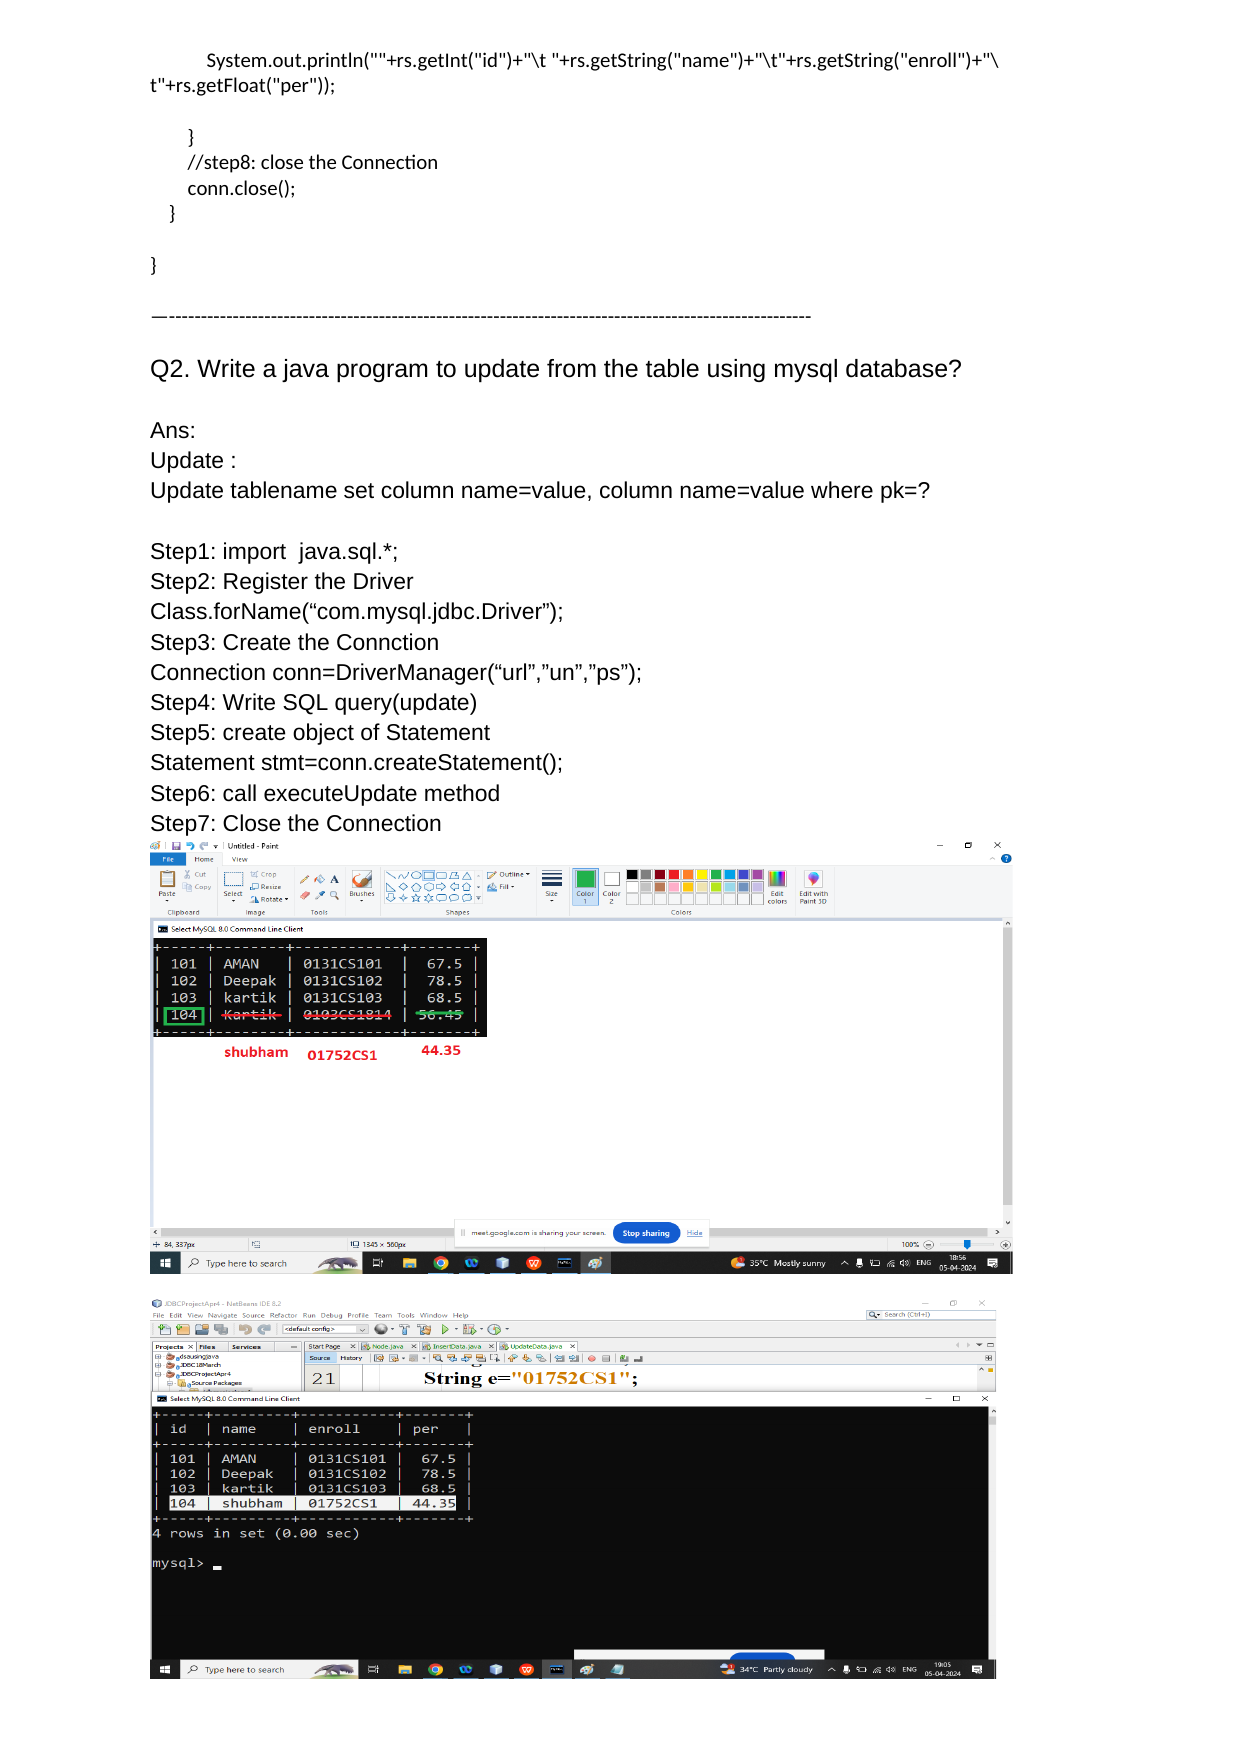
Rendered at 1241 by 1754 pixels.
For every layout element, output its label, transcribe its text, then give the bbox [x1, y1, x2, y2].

text Update : [150, 447, 1090, 473]
text } [150, 252, 1090, 277]
text Statement stmt=conn.createStatement(); [150, 749, 1090, 776]
text Step2: Register the Driver [150, 568, 1090, 594]
picture [150, 1298, 997, 1679]
text } [150, 200, 1090, 226]
text System.out.println(""+rs.getInt("id")+"\t "+rs.getString("name")+"\t"+rs.getString("enroll")+"\t"+rs.getFloat("per")); [150, 47, 1090, 98]
text Update tablename set column name=value, column name=value where pk=? [150, 477, 1090, 504]
text Step4: Write SQL query(update) [150, 689, 1090, 715]
text Step1: import java.sql.*; [150, 538, 1090, 564]
text Q2. Write a java program to update from the table using mysql database? [150, 354, 1090, 382]
text Step3: Create the Connction [150, 628, 1090, 655]
text Step5: create object of Statement [150, 719, 1090, 745]
picture [150, 840, 1013, 1274]
text Step6: call executeUpdate method [150, 779, 1090, 806]
text —----------------------------------------------------------------------------------------------------- [150, 303, 1090, 328]
text Step7: Close the Connection [150, 810, 1090, 836]
text Connection conn=DriverManager(“url”,”un”,”ps”); [150, 659, 1090, 685]
text Ans: [150, 417, 1090, 443]
text conn.close(); [150, 175, 1090, 200]
text //step8: close the Connection [150, 149, 1090, 175]
text } [150, 124, 1090, 149]
text Class.forName(“com.mysql.jdbc.Driver”); [150, 598, 1090, 624]
